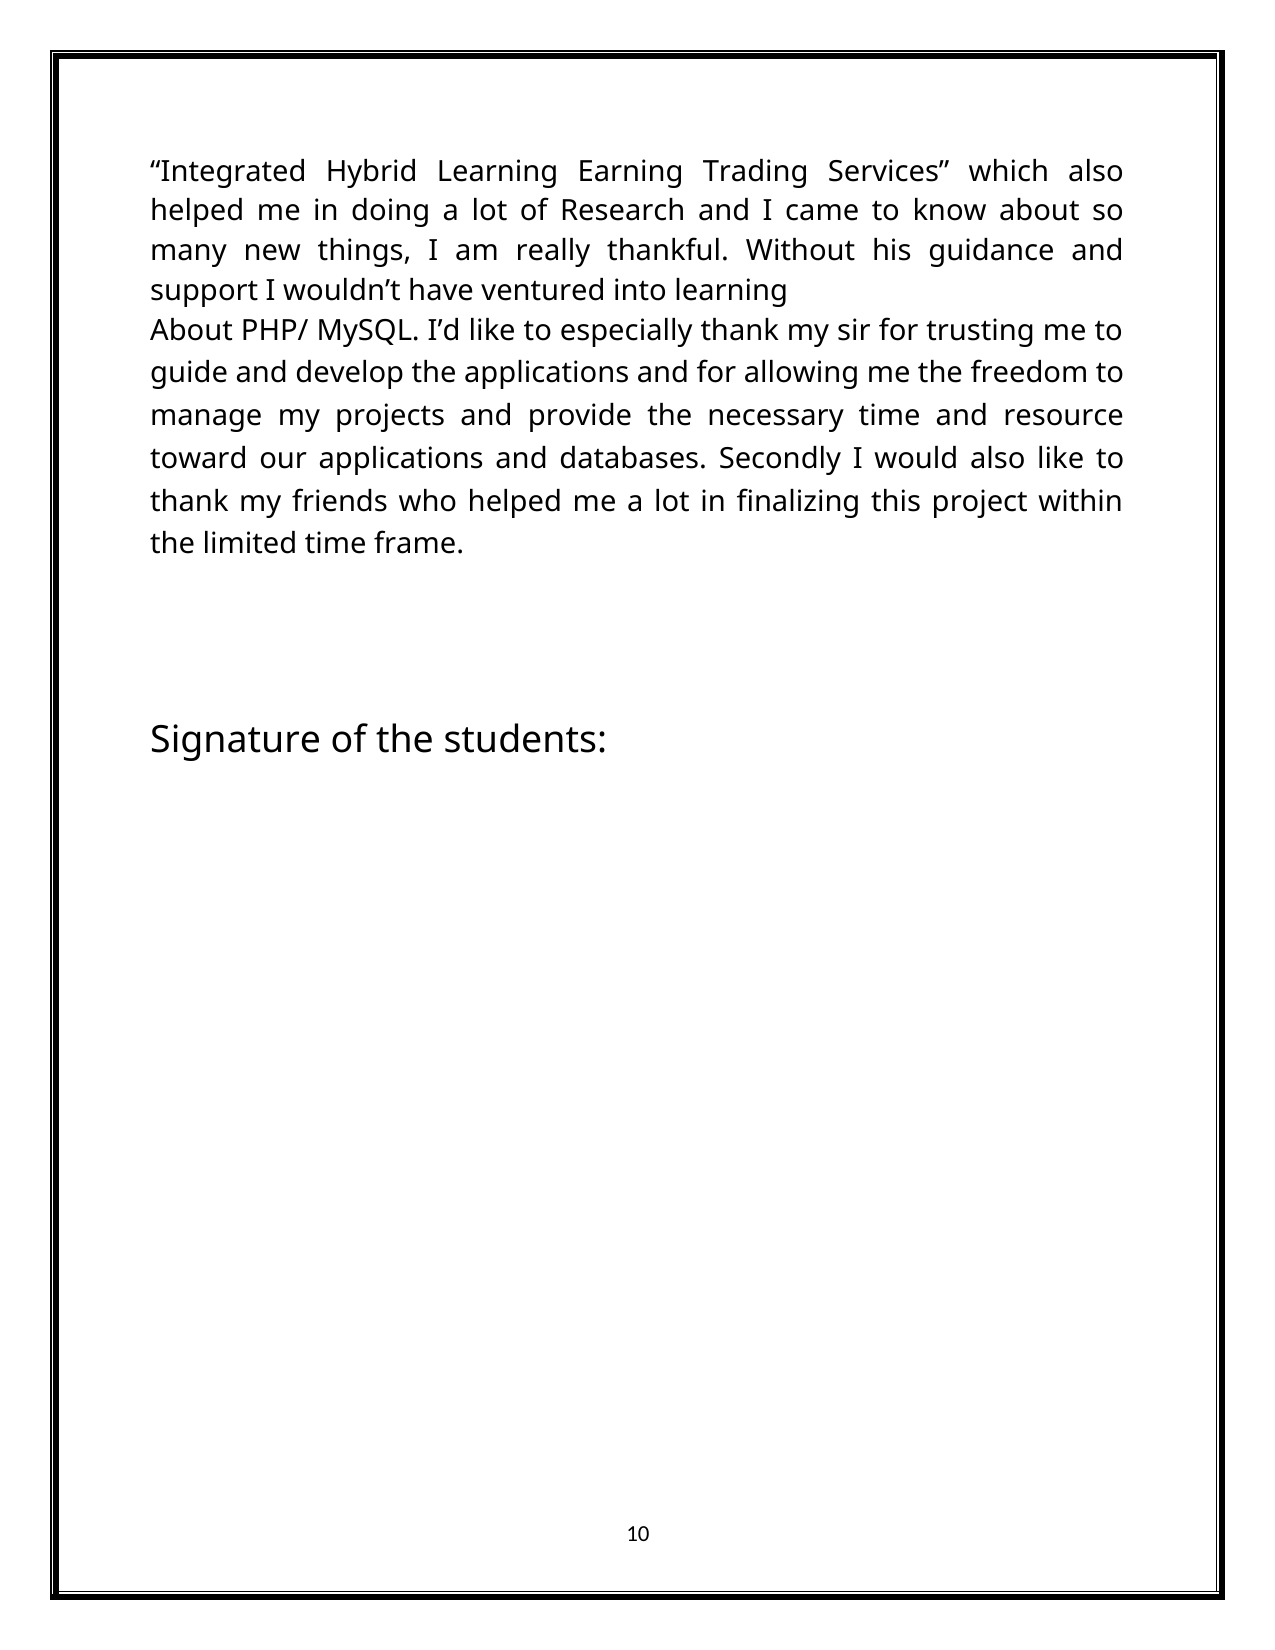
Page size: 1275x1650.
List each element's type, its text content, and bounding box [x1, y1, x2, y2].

text Signature of the students: [150, 713, 1125, 764]
text “Integrated Hybrid Learning Earning Trading Services” which also helped me in doing a lot of Research and I came to know about so many new things, I am really thankful. Without his guidance and support I wouldn’t have ventured into learning [150, 150, 1125, 309]
text About PHP/ MySQL. I’d like to especially thank my sir for trusting me to guide and develop the applications and for allowing me the freedom to manage my projects and provide the necessary time and resource toward our applications and databases. Secondly I would also like to thank my friends who helped me a lot in finalizing this project within the limited time frame. [150, 309, 1125, 562]
